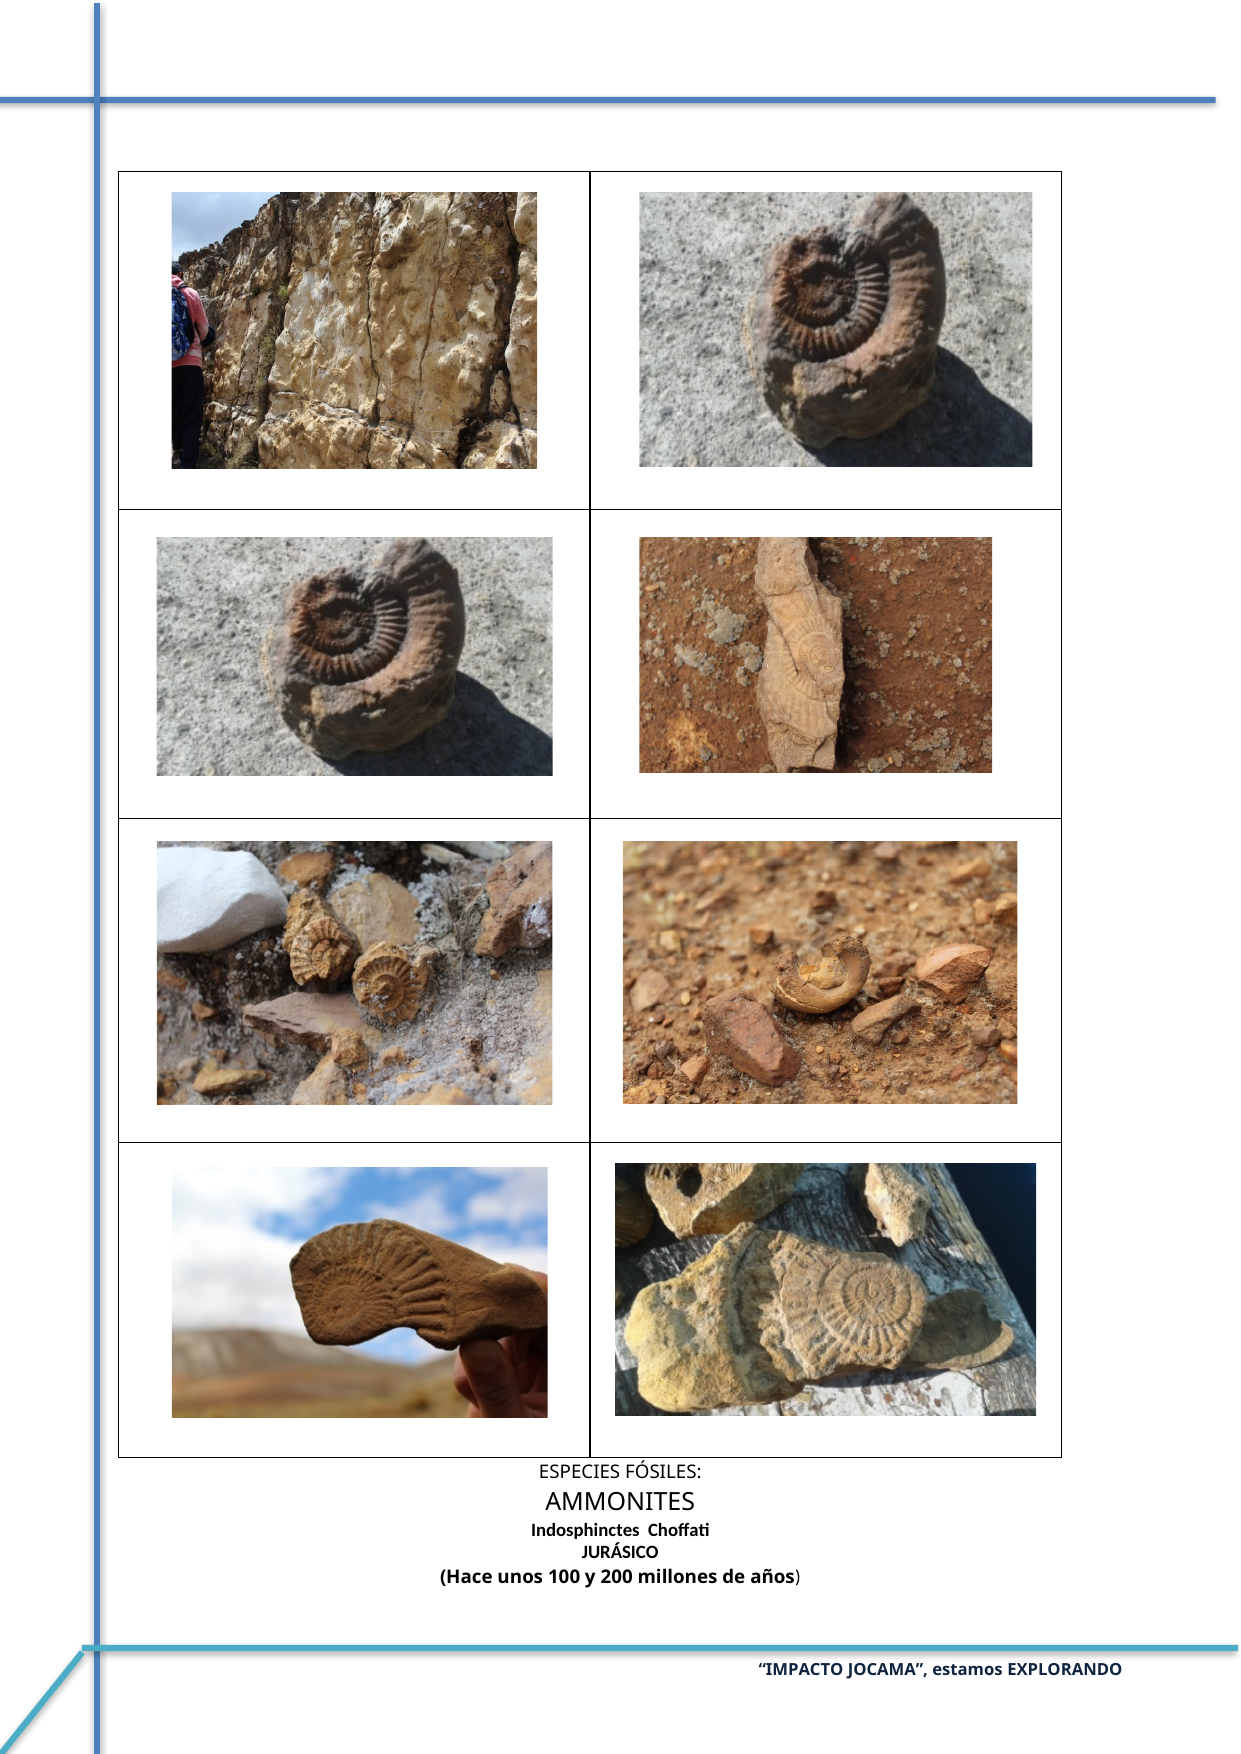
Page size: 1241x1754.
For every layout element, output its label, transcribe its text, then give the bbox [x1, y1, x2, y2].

text AMMONITES [118, 1484, 1122, 1518]
table_cell [591, 510, 1061, 818]
picture [156, 841, 553, 1105]
table_cell [119, 510, 589, 818]
picture [639, 192, 1033, 467]
text JURÁSICO [118, 1541, 1122, 1564]
picture [615, 1163, 1037, 1416]
picture [639, 537, 993, 773]
picture [622, 841, 1018, 1104]
table_cell [591, 1143, 1061, 1457]
picture [171, 1167, 548, 1418]
table_header [119, 172, 589, 509]
table_cell [119, 819, 589, 1142]
text ESPECIES FÓSILES: [118, 1458, 1122, 1484]
table_cell [119, 1143, 589, 1457]
text Indosphinctes Choffati [118, 1518, 1122, 1541]
table_cell [591, 819, 1061, 1142]
text (Hace unos 100 y 200 millones de años) [118, 1564, 1122, 1589]
picture [156, 537, 553, 776]
table_header [591, 172, 1061, 509]
picture [171, 192, 538, 469]
